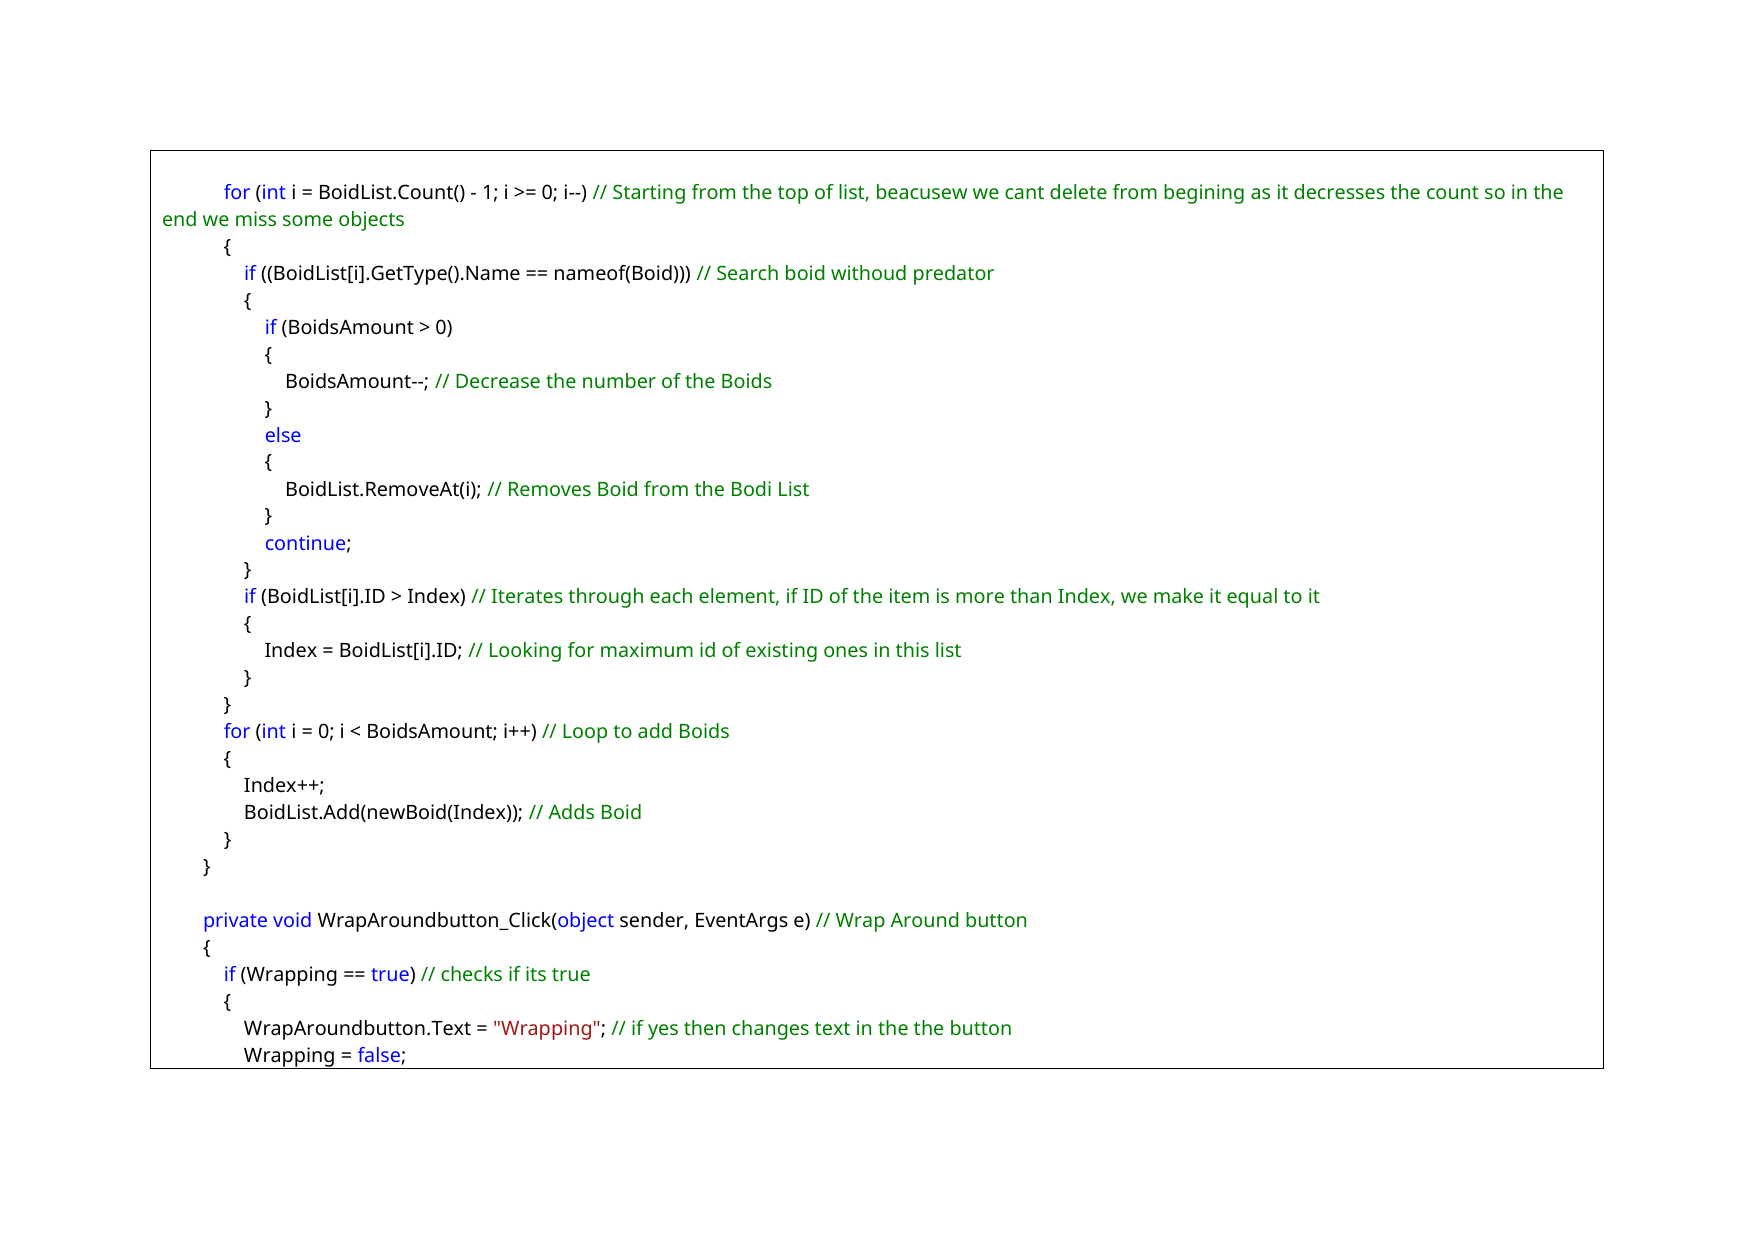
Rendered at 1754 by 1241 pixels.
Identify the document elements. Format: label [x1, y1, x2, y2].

table_header [151, 151, 1603, 1068]
